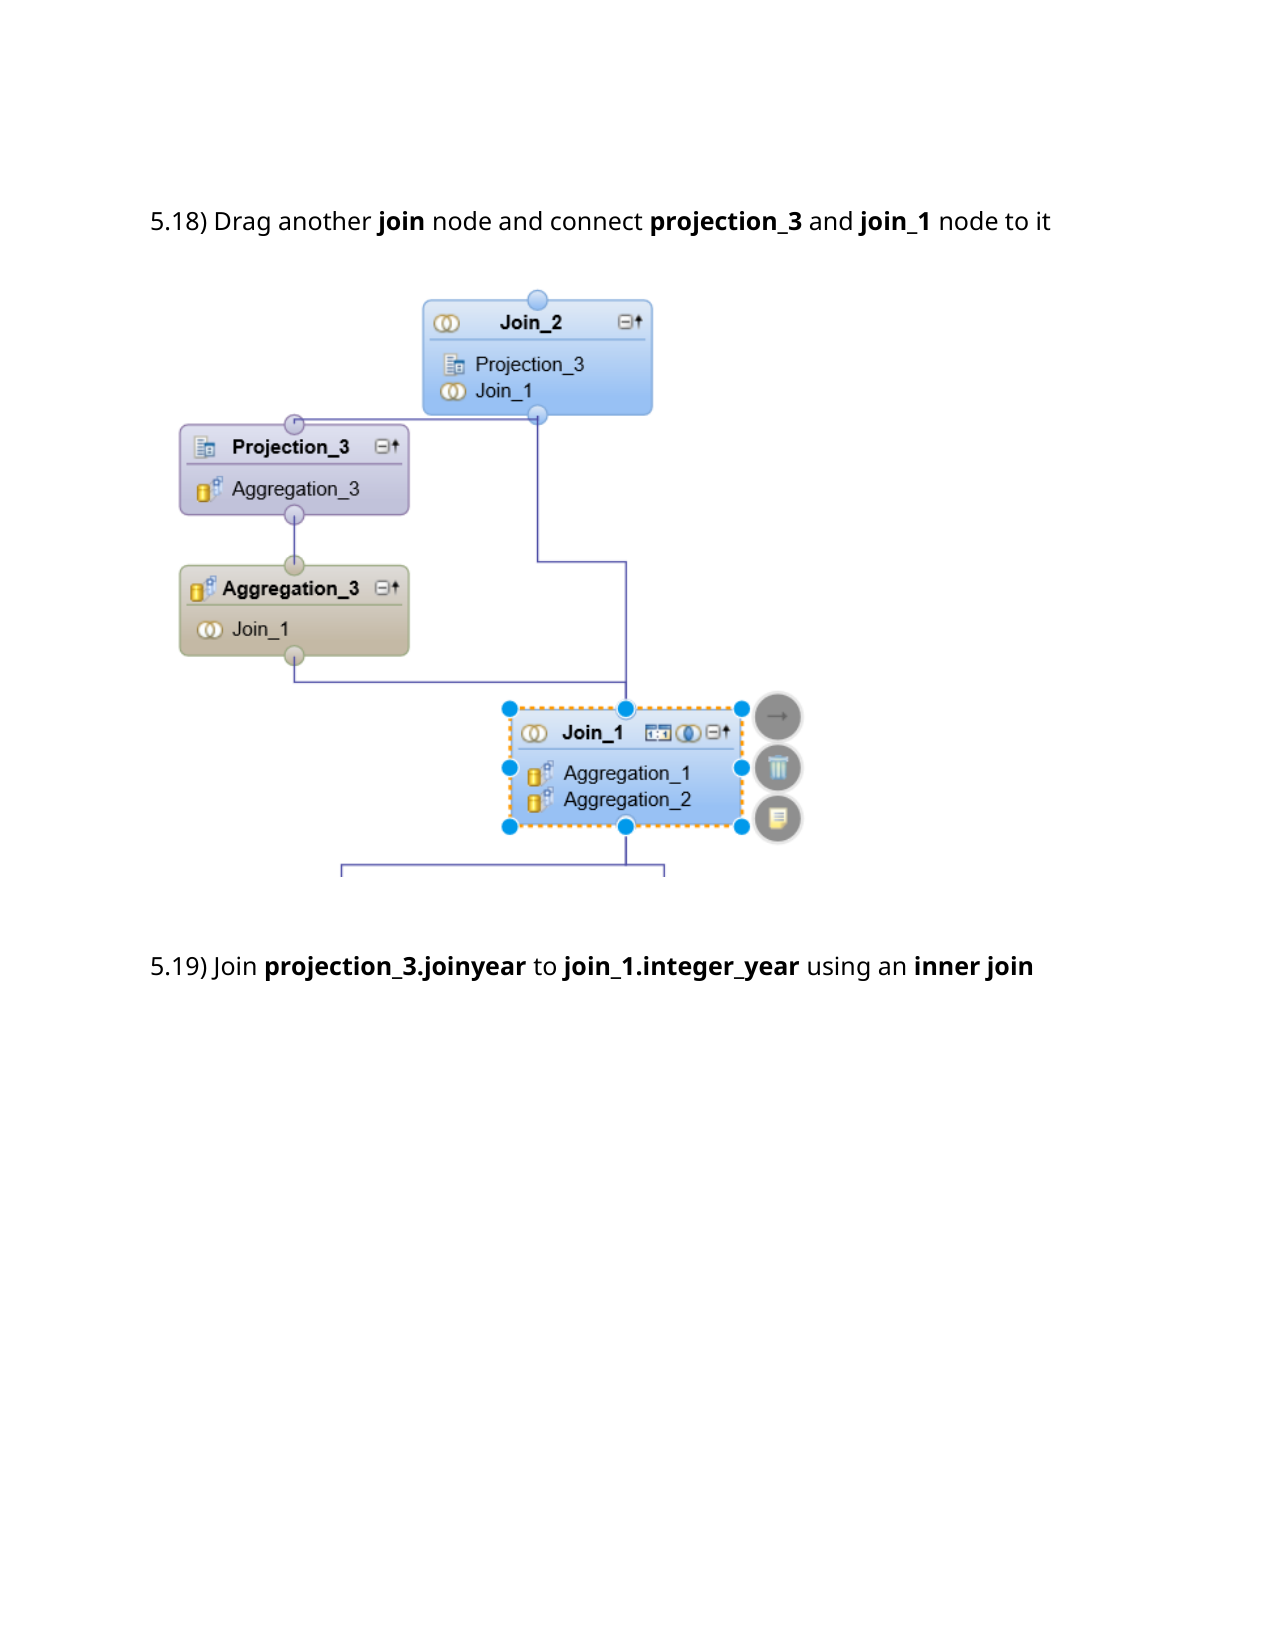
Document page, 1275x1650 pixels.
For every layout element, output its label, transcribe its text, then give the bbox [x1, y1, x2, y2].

text 5.18) Drag another join node and connect projection_3 and join_1 node to it [150, 203, 1125, 237]
text 5.19) Join projection_3.joinyear to join_1.integer_year using an inner join [150, 949, 1125, 983]
picture [150, 256, 839, 877]
